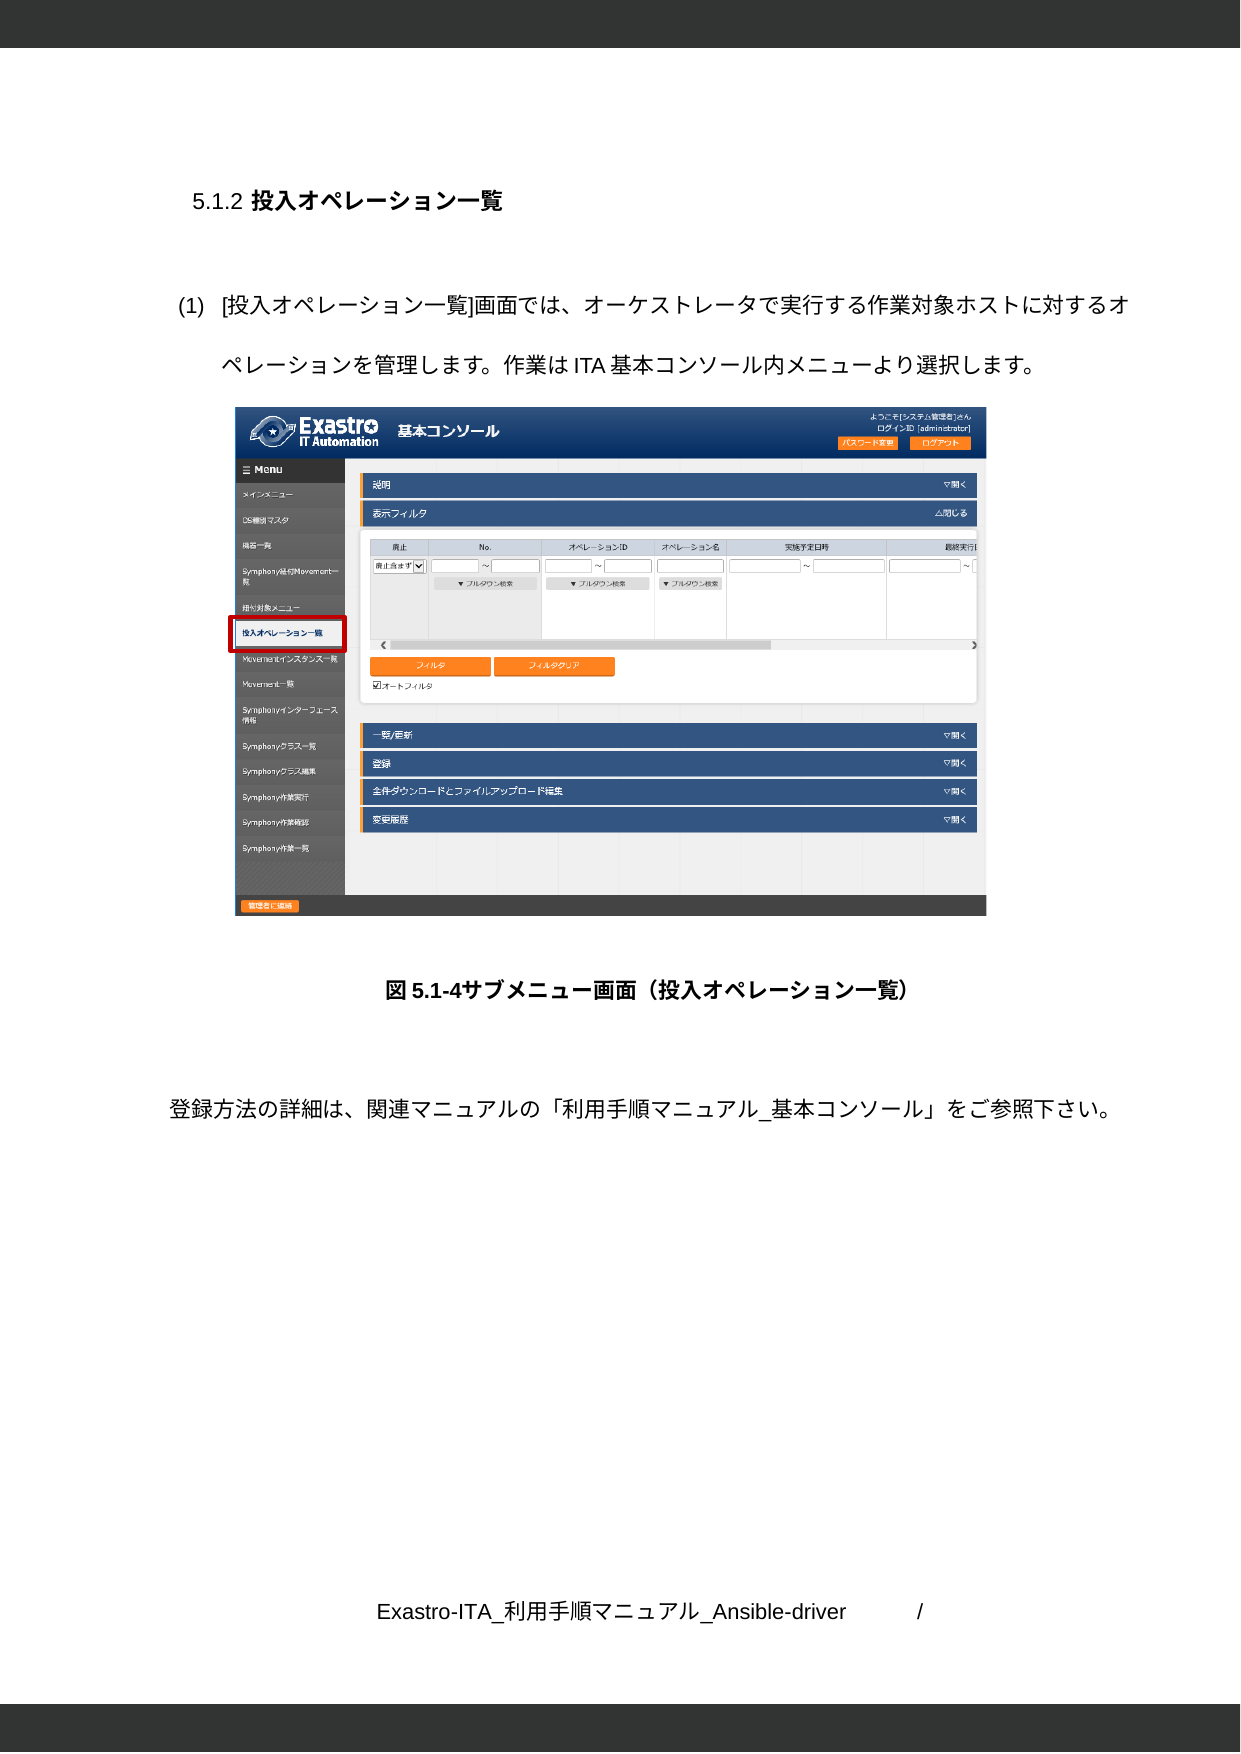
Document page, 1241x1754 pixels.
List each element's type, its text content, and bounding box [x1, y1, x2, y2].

picture [0, 1704, 1241, 1752]
picture [0, 0, 1241, 48]
picture [235, 619, 342, 649]
text 登録方法の詳細は、関連マニュアルの「利用手順マニュアル_基本コンソール」をご参照下さい。 [169, 1078, 1152, 1138]
list [投入オペレーション一覧]画面では、オーケストレータで実行する作業対象ホストに対するオペレーションを管理します。作業はITA基本コンソール内メニューより選択します。 [178, 274, 1152, 393]
list 図 5.1-4サブメニュー画面（投入オペレーション一覧） [148, 959, 1152, 1019]
picture [235, 407, 987, 916]
subtitle 投入オペレーション一覧 [192, 170, 1152, 229]
